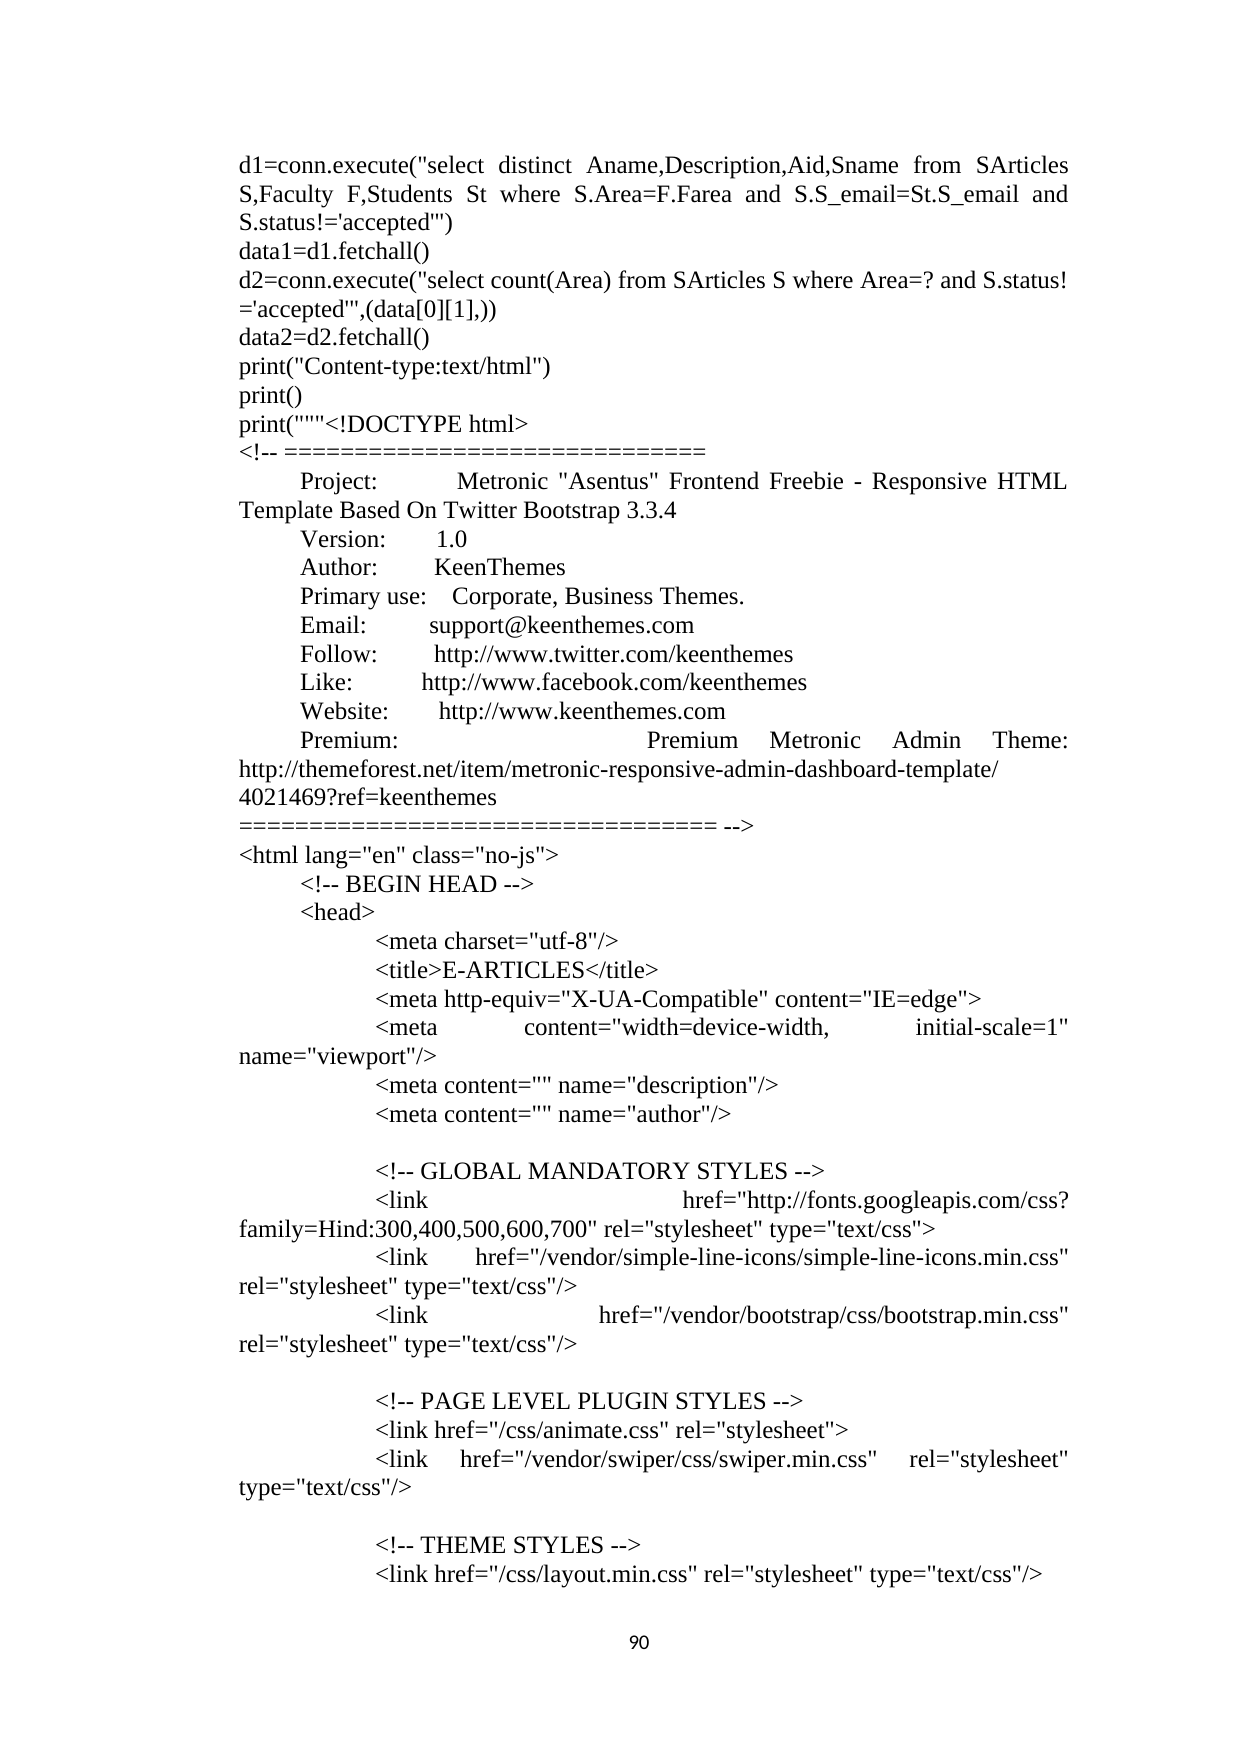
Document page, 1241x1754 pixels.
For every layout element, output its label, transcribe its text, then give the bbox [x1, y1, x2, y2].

text Author: KeenThemes [238, 552, 1069, 581]
text print("Content-type:text/html") [238, 351, 1069, 380]
text <!-- PAGE LEVEL PLUGIN STYLES --> [238, 1386, 1069, 1415]
text ================================== --> [238, 811, 1069, 840]
text Project: Metronic "Asentus" Frontend Freebie - Responsive HTML Template Based On Twitter Bootstrap 3.3.4 [238, 466, 1069, 524]
text <meta content="" name="description"/> [238, 1070, 1069, 1099]
text Primary use: Corporate, Business Themes. [238, 581, 1069, 610]
text <meta http-equiv="X-UA-Compatible" content="IE=edge"> [238, 984, 1069, 1012]
text <!-- BEGIN HEAD --> [238, 869, 1069, 897]
text <html lang="en" class="no-js"> [238, 840, 1069, 869]
text <meta charset="utf-8"/> [238, 926, 1069, 955]
text <link href="/css/layout.min.css" rel="stylesheet" type="text/css"/> [238, 1559, 1069, 1587]
text <link href="/vendor/swiper/css/swiper.min.css" rel="stylesheet" type="text/css"/> [238, 1444, 1069, 1501]
text d2=conn.execute("select count(Area) from SArticles S where Area=? and S.status!='accepted'",(data[0][1],)) [238, 265, 1069, 322]
text <meta content="" name="author"/> [238, 1099, 1069, 1127]
text print() [238, 380, 1069, 409]
text d1=conn.execute("select distinct Aname,Description,Aid,Sname from SArticles S,Faculty F,Students St where S.Area=F.Farea and S.S_email=St.S_email and S.status!='accepted'") [238, 150, 1069, 236]
text print("""<!DOCTYPE html> [238, 409, 1069, 437]
text <head> [238, 897, 1069, 926]
text <link href="/css/animate.css" rel="stylesheet"> [238, 1415, 1069, 1444]
text <!-- THEME STYLES --> [238, 1530, 1069, 1559]
text <link href="/vendor/bootstrap/css/bootstrap.min.css" rel="stylesheet" type="text/css"/> [238, 1300, 1069, 1357]
text Version: 1.0 [238, 524, 1069, 552]
text data1=d1.fetchall() [238, 236, 1069, 265]
text <meta content="width=device-width, initial-scale=1" name="viewport"/> [238, 1012, 1069, 1070]
text <!-- GLOBAL MANDATORY STYLES --> [238, 1156, 1069, 1185]
text Website: http://www.keenthemes.com [238, 696, 1069, 725]
text Like: http://www.facebook.com/keenthemes [238, 667, 1069, 696]
text Follow: http://www.twitter.com/keenthemes [238, 639, 1069, 667]
text <!-- ============================== [238, 437, 1069, 466]
text <link href="http://fonts.googleapis.com/css?family=Hind:300,400,500,600,700" rel="stylesheet" type="text/css"> [238, 1185, 1069, 1242]
text <link href="/vendor/simple-line-icons/simple-line-icons.min.css" rel="stylesheet" type="text/css"/> [238, 1242, 1069, 1300]
text data2=d2.fetchall() [238, 322, 1069, 351]
text Premium: Premium Metronic Admin Theme: http://themeforest.net/item/metronic-responsive-admin-dashboard-template/4021469?ref=keenthemes [238, 725, 1069, 811]
text <title>E-ARTICLES</title> [238, 955, 1069, 984]
text Email: support@keenthemes.com [238, 610, 1069, 639]
